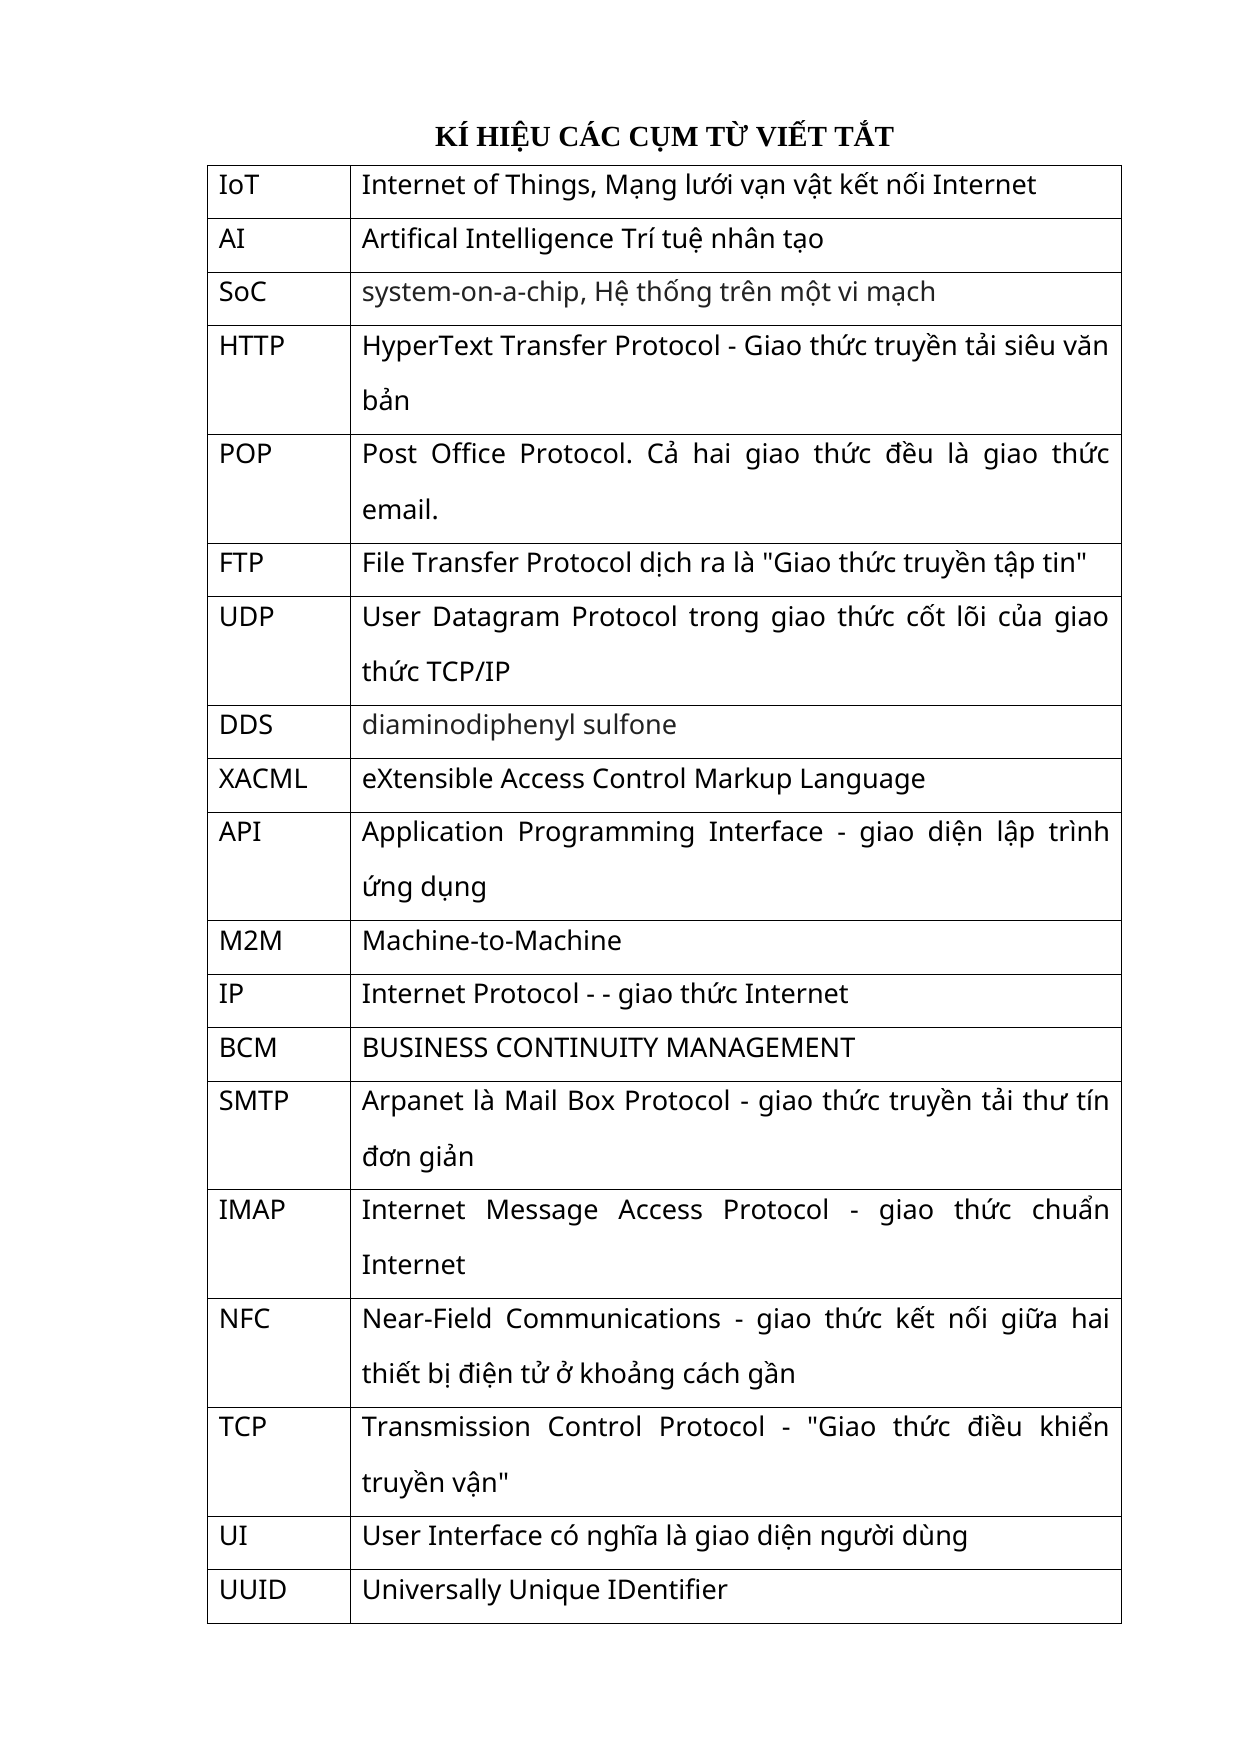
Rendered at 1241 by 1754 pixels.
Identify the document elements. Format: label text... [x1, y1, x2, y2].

table_cell Application Programming Interface - giao diện lập trình ứng dụng [351, 813, 1121, 920]
table_cell Arpanet là Mail Box Protocol - giao thức truyền tải thư tín đơn giản [351, 1082, 1121, 1189]
table_header Internet of Things, Mạng lưới vạn vật kết nối Internet [351, 166, 1121, 218]
table_cell HyperText Transfer Protocol - Giao thức truyền tải siêu văn bản [351, 326, 1121, 434]
table_cell Transmission Control Protocol - "Giao thức điều khiển truyền vận" [351, 1408, 1121, 1516]
table_cell POP [208, 435, 350, 542]
table_cell UUID [208, 1570, 350, 1622]
table_cell XACML [208, 759, 350, 812]
table_cell diaminodiphenyl sulfone [351, 706, 1121, 758]
table_header IoT [208, 166, 350, 218]
table_cell FTP [208, 544, 350, 596]
table_cell Artifical Intelligence Trí tuệ nhân tạo [351, 219, 1121, 272]
table_cell SMTP [208, 1082, 350, 1189]
table_cell File Transfer Protocol dịch ra là "Giao thức truyền tập tin" [351, 544, 1121, 596]
table_cell UI [208, 1517, 350, 1569]
table_cell User Datagram Protocol trong giao thức cốt lõi của giao thức TCP/IP [351, 597, 1121, 705]
text KÍ HIỆU CÁC CỤM TỪ VIẾT TẮT [207, 119, 1122, 152]
table_cell HTTP [208, 326, 350, 434]
table_cell Near-Field Communications - giao thức kết nối giữa hai thiết bị điện tử ở khoảng cách gần [351, 1299, 1121, 1407]
table_cell Machine-to-Machine [351, 921, 1121, 974]
table_cell BCM [208, 1028, 350, 1081]
table_cell Internet Message Access Protocol - giao thức chuẩn Internet [351, 1190, 1121, 1298]
table_cell TCP [208, 1408, 350, 1516]
table_cell AI [208, 219, 350, 272]
table_cell Internet Protocol - - giao thức Internet [351, 975, 1121, 1027]
table_cell SoC [208, 273, 350, 325]
table_cell system-on-a-chip, Hệ thống trên một vi mạch [351, 273, 1121, 325]
table_cell UDP [208, 597, 350, 705]
table_cell M2M [208, 921, 350, 974]
table_cell Post Office Protocol. Cả hai giao thức đều là giao thức email. [351, 435, 1121, 542]
table_cell IMAP [208, 1190, 350, 1298]
table_cell IP [208, 975, 350, 1027]
table_cell BUSINESS CONTINUITY MANAGEMENT [351, 1028, 1121, 1081]
table_cell NFC [208, 1299, 350, 1407]
table_cell DDS [208, 706, 350, 758]
table_cell eXtensible Access Control Markup Language [351, 759, 1121, 812]
table_cell User Interface có nghĩa là giao diện người dùng [351, 1517, 1121, 1569]
table_cell Universally Unique IDentifier [351, 1570, 1121, 1622]
table_cell API [208, 813, 350, 920]
